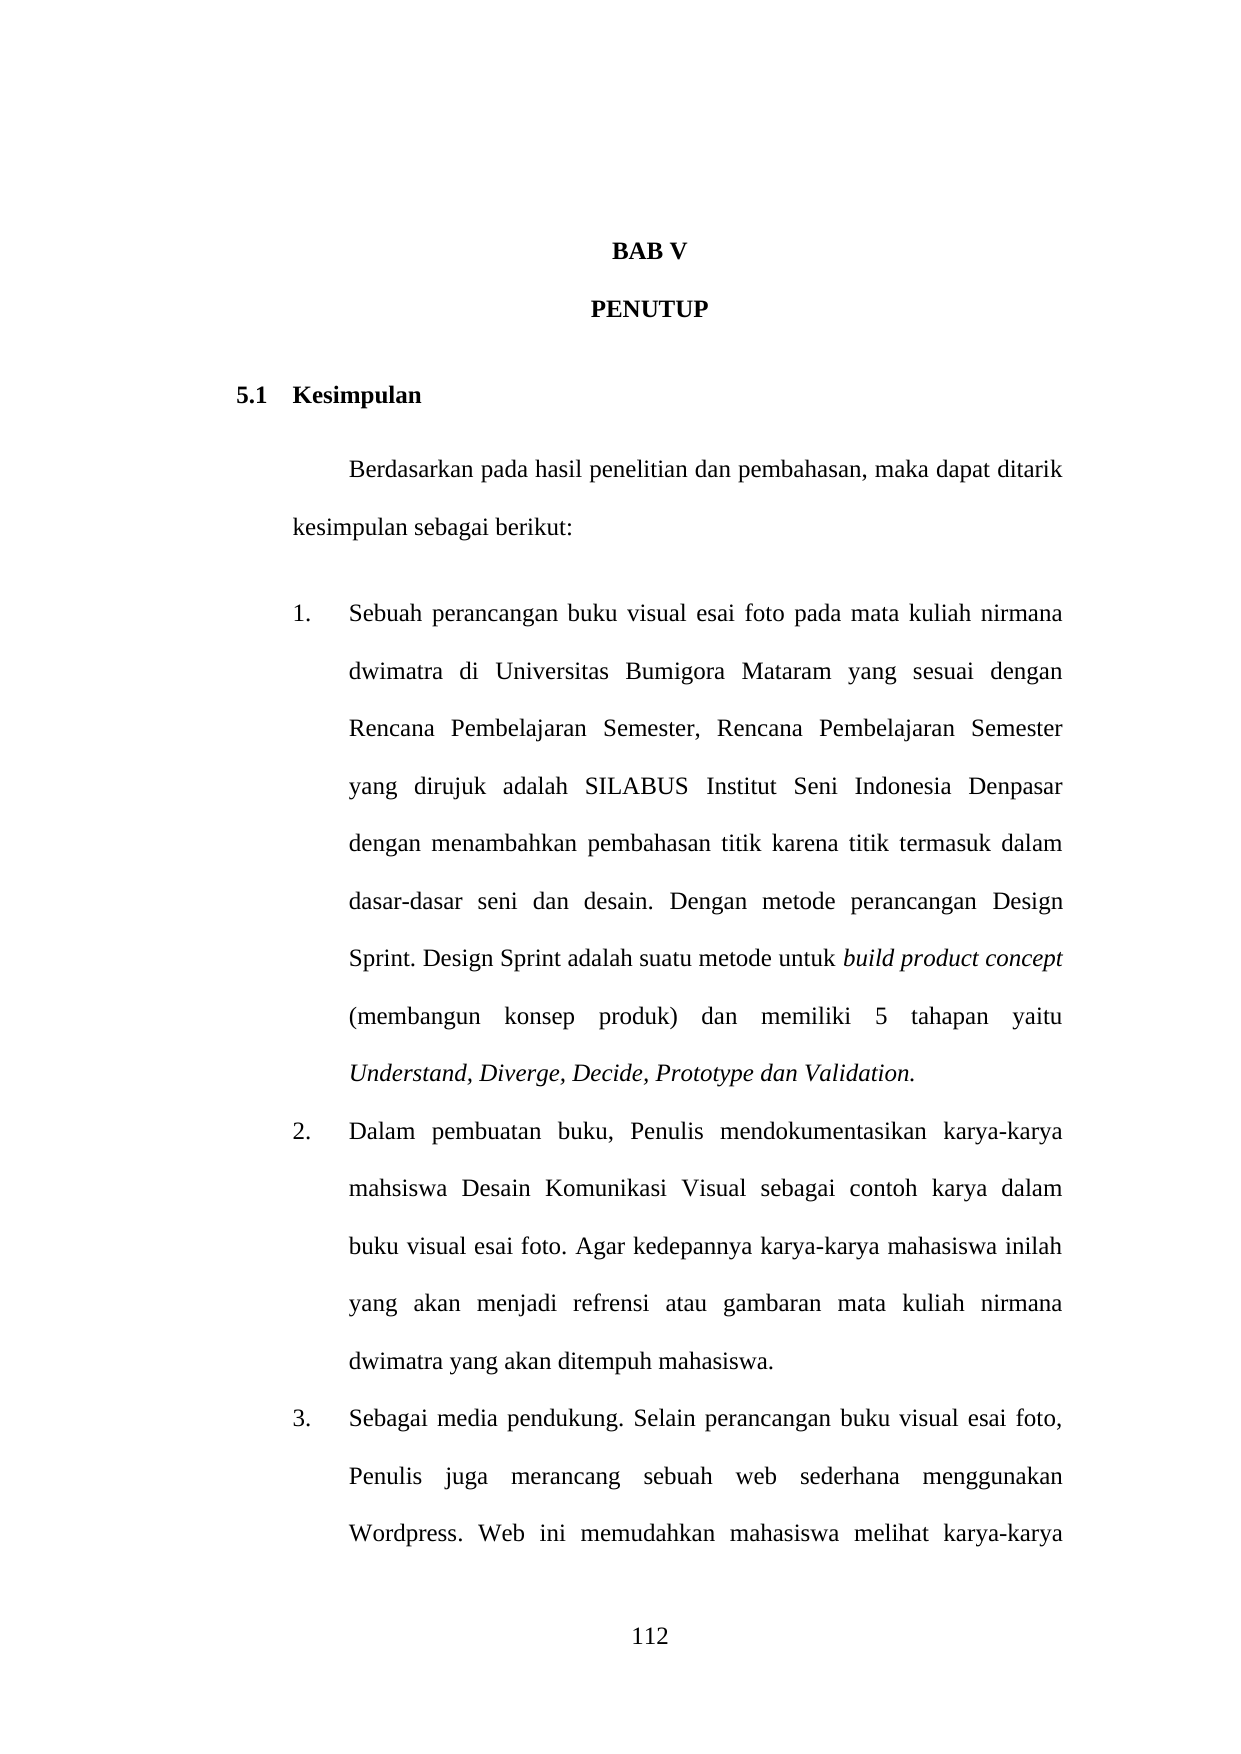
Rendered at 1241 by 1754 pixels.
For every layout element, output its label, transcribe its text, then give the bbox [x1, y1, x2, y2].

subtitle BAB V [236, 236, 1063, 265]
text Berdasarkan pada hasil penelitian dan pembahasan, maka dapat ditarik kesimpulan sebagai berikut: [292, 454, 1063, 540]
list Dalam pembuatan buku, Penulis mendokumentasikan karya-karya mahsiswa Desain Komunikasi Visual sebagai contoh karya dalam buku visual esai foto. Agar kedepannya karya-karya mahasiswa inilah yang akan menjadi refrensi atau gambaran mata kuliah nirmana dwimatra yang akan ditempuh mahasiswa. [292, 1116, 1063, 1374]
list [292, 1403, 1063, 1547]
subtitle PENUTUP [236, 294, 1063, 322]
list Sebuah perancangan buku visual esai foto pada mata kuliah nirmana dwimatra di Universitas Bumigora Mataram yang sesuai dengan Rencana Pembelajaran Semester, Rencana Pembelajaran Semester yang dirujuk adalah SILABUS Institut Seni Indonesia Denpasar dengan menambahkan pembahasan titik karena titik termasuk dalam dasar-dasar seni dan desain. Dengan metode perancangan Design Sprint. Design Sprint adalah suatu metode untuk build product concept (membangun konsep produk) dan memiliki 5 tahapan yaitu Understand, Diverge, Decide, Prototype dan Validation. [292, 598, 1063, 1087]
list Kesimpulan [236, 380, 1063, 409]
